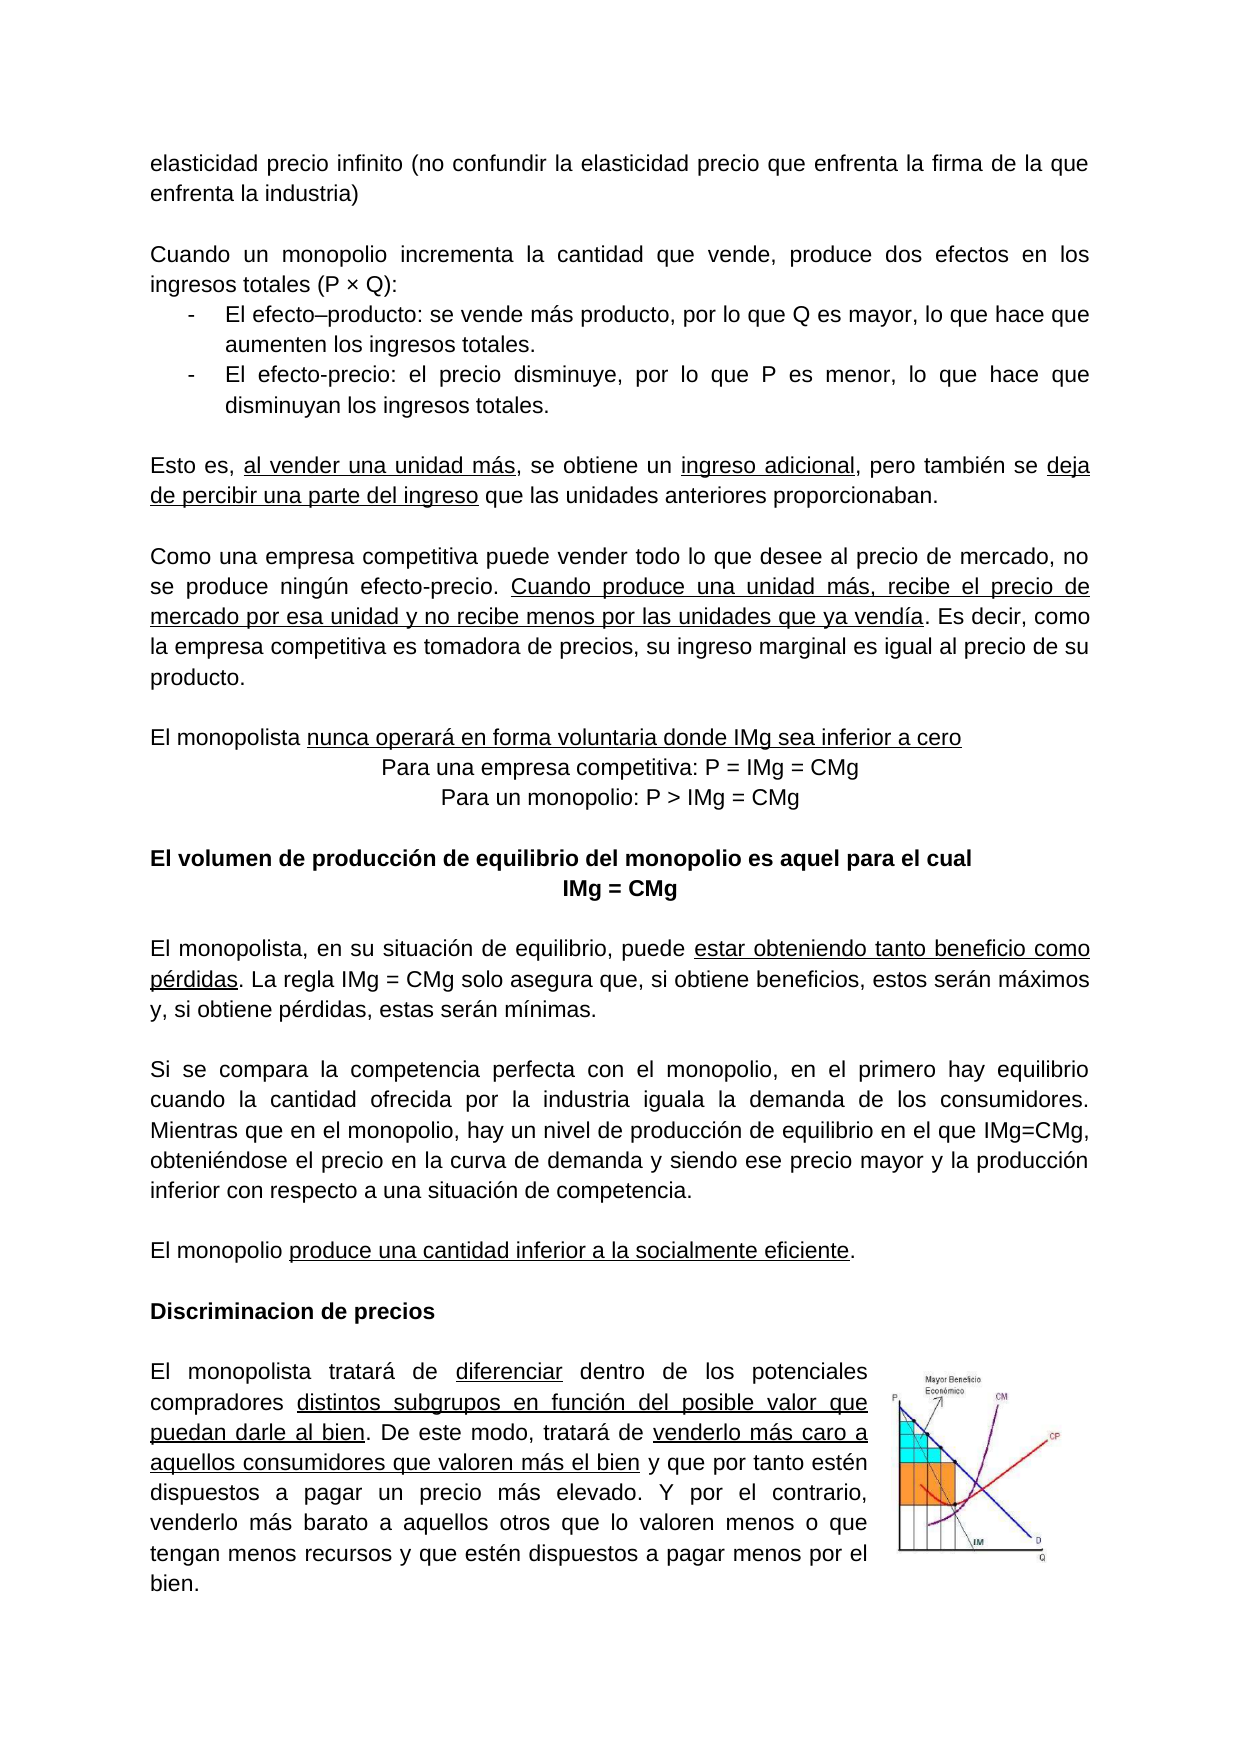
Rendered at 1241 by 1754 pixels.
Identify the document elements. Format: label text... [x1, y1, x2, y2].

text El volumen de producción de equilibrio del monopolio es aquel para el cual [150, 845, 1090, 871]
text Para una empresa competitiva: P = IMg = CMg [150, 754, 1090, 781]
text El monopolista tratará de diferenciar dentro de los potenciales compradores distintos subgrupos en función del posible valor que puedan darle al bien. De este modo, tratará de venderlo más caro a aquellos consumidores que valoren más el bien y que por tanto estén dispuestos a pagar un precio más elevado. Y por el contrario, venderlo más barato a aquellos otros que lo valoren menos o que tengan menos recursos y que estén dispuestos a pagar menos por el bien. [150, 1358, 1090, 1596]
text Esto es, al vender una unidad más, se obtiene un ingreso adicional, pero también se deja de percibir una parte del ingreso que las unidades anteriores proporcionaban. [150, 452, 1090, 509]
text Como una empresa competitiva puede vender todo lo que desee al precio de mercado, no se produce ningún efecto-precio. Cuando produce una unidad más, recibe el precio de mercado por esa unidad y no recibe menos por las unidades que ya vendía. Es decir, como la empresa competitiva es tomadora de precios, su ingreso marginal es igual al precio de su producto. [150, 543, 1090, 690]
text IMg = CMg [150, 875, 1090, 901]
text Cuando un monopolio incrementa la cantidad que vende, produce dos efectos en los ingresos totales (P × Q): [150, 241, 1090, 297]
picture [886, 1371, 1065, 1563]
list El efecto-precio: el precio disminuye, por lo que P es menor, lo que hace que disminuyan los ingresos totales. [187, 361, 1090, 418]
text El monopolista, en su situación de equilibrio, puede estar obteniendo tanto beneficio como pérdidas. La regla IMg = CMg solo asegura que, si obtiene beneficios, estos serán máximos y, si obtiene pérdidas, estas serán mínimas. [150, 935, 1090, 1022]
text El monopolio produce una cantidad inferior a la socialmente eficiente. [150, 1237, 1090, 1264]
text Discriminacion de precios [150, 1298, 1090, 1324]
text El monopolista nunca operará en forma voluntaria donde IMg sea inferior a cero [150, 724, 1090, 750]
text Para un monopolio: P > IMg = CMg [150, 784, 1090, 811]
text Si se compara la competencia perfecta con el monopolio, en el primero hay equilibrio cuando la cantidad ofrecida por la industria iguala la demanda de los consumidores. Mientras que en el monopolio, hay un nivel de producción de equilibrio en el que IMg=CMg, obteniéndose el precio en la curva de demanda y siendo ese precio mayor y la producción inferior con respecto a una situación de competencia. [150, 1056, 1090, 1203]
list El efecto–producto: se vende más producto, por lo que Q es mayor, lo que hace que aumenten los ingresos totales. [187, 301, 1090, 358]
